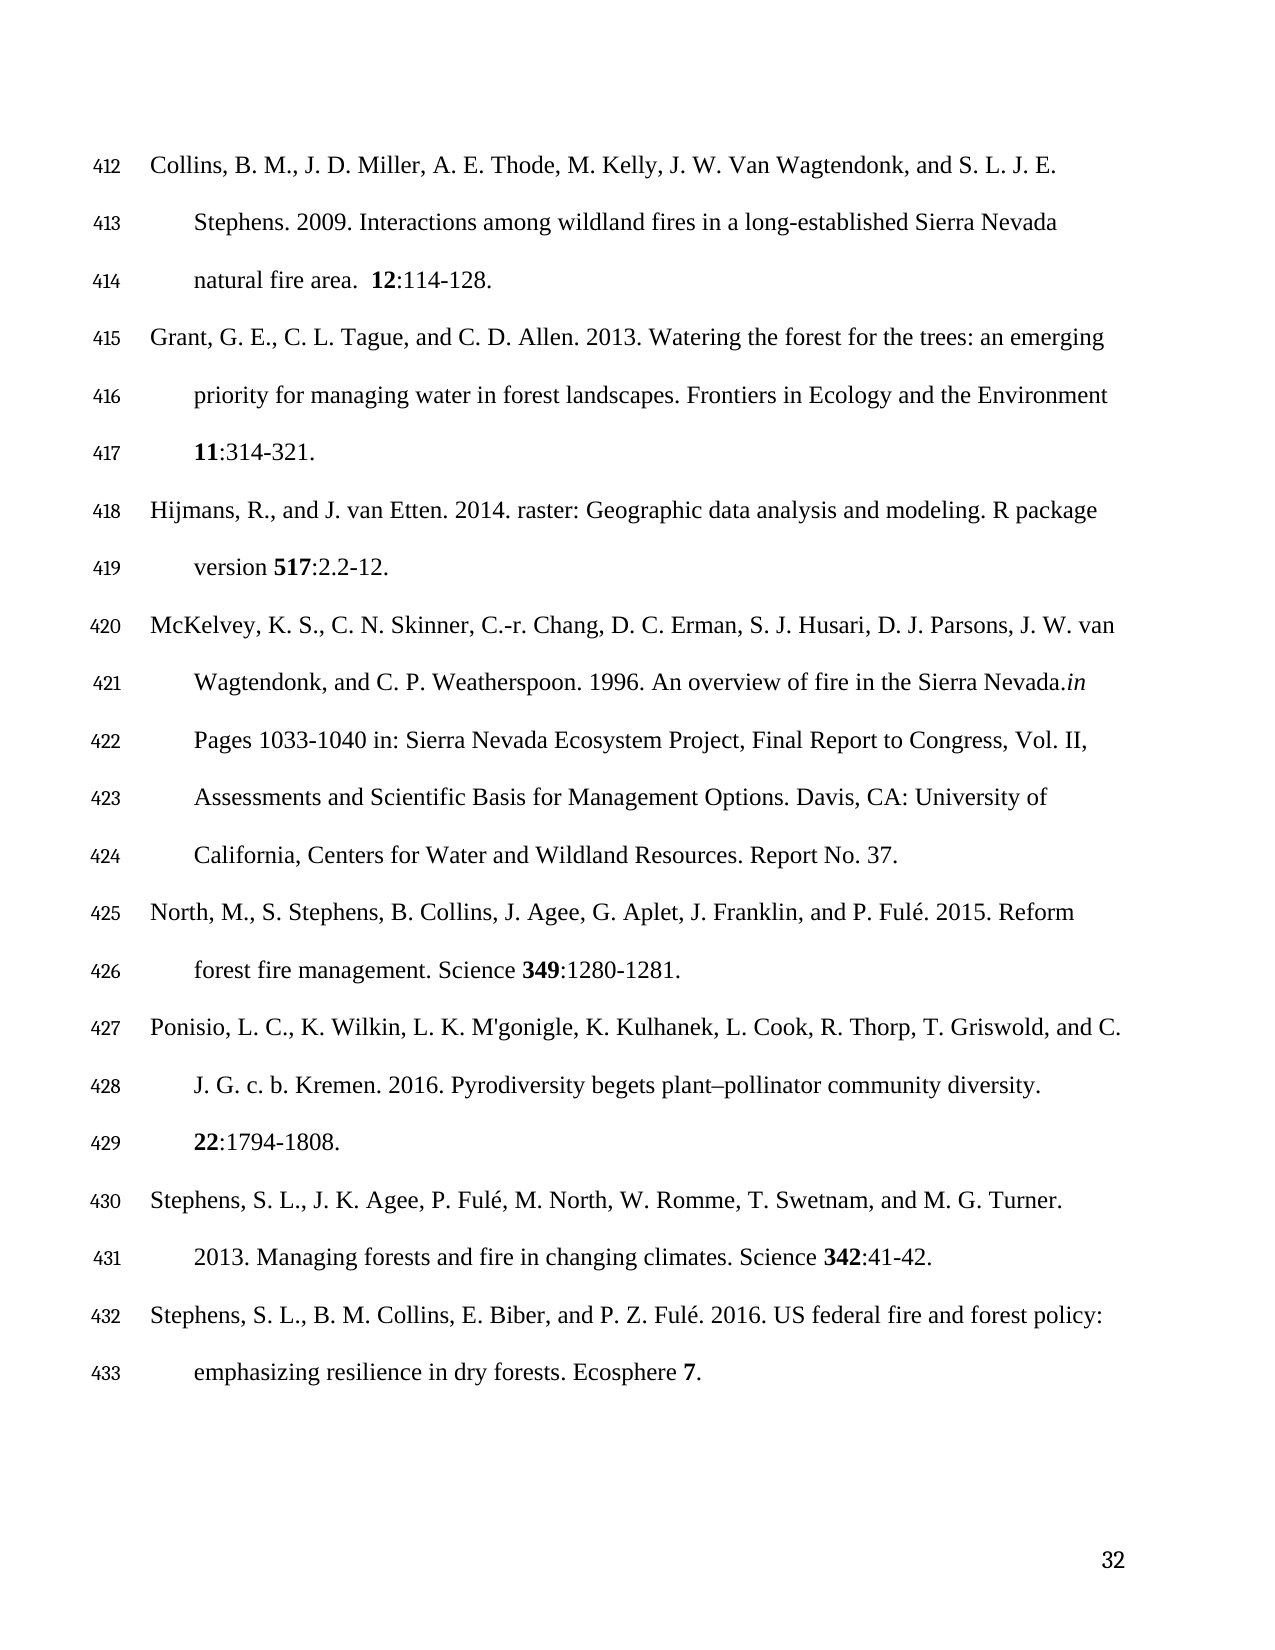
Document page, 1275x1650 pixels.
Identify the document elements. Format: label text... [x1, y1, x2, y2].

text Stephens, S. L., J. K. Agee, P. Fulé, M. North, W. Romme, T. Swetnam, and M. G. Turner. 2013. Managing forests and fire in changing climates. Science 342:41-42. [150, 1185, 1125, 1271]
text Grant, G. E., C. L. Tague, and C. D. Allen. 2013. Watering the forest for the trees: an emerging priority for managing water in forest landscapes. Frontiers in Ecology and the Environment 11:314-321. [150, 322, 1125, 466]
text McKelvey, K. S., C. N. Skinner, C.-r. Chang, D. C. Erman, S. J. Husari, D. J. Parsons, J. W. van Wagtendonk, and C. P. Weatherspoon. 1996. An overview of fire in the Sierra Nevada.in Pages 1033-1040 in: Sierra Nevada Ecosystem Project, Final Report to Congress, Vol. II, Assessments and Scientific Basis for Management Options. Davis, CA: University of California, Centers for Water and Wildland Resources. Report No. 37. [150, 610, 1125, 869]
text Hijmans, R., and J. van Etten. 2014. raster: Geographic data analysis and modeling. R package version 517:2.2-12. [150, 495, 1125, 581]
text Collins, B. M., J. D. Miller, A. E. Thode, M. Kelly, J. W. Van Wagtendonk, and S. L. J. E. Stephens. 2009. Interactions among wildland fires in a long-established Sierra Nevada natural fire area. 12:114-128. [150, 150, 1125, 294]
text Ponisio, L. C., K. Wilkin, L. K. M'gonigle, K. Kulhanek, L. Cook, R. Thorp, T. Griswold, and C. J. G. c. b. Kremen. 2016. Pyrodiversity begets plant–pollinator community diversity. 22:1794-1808. [150, 1012, 1125, 1156]
text North, M., S. Stephens, B. Collins, J. Agee, G. Aplet, J. Franklin, and P. Fulé. 2015. Reform forest fire management. Science 349:1280-1281. [150, 897, 1125, 984]
text Stephens, S. L., B. M. Collins, E. Biber, and P. Z. Fulé. 2016. US federal fire and forest policy: emphasizing resilience in dry forests. Ecosphere 7. [150, 1300, 1125, 1386]
